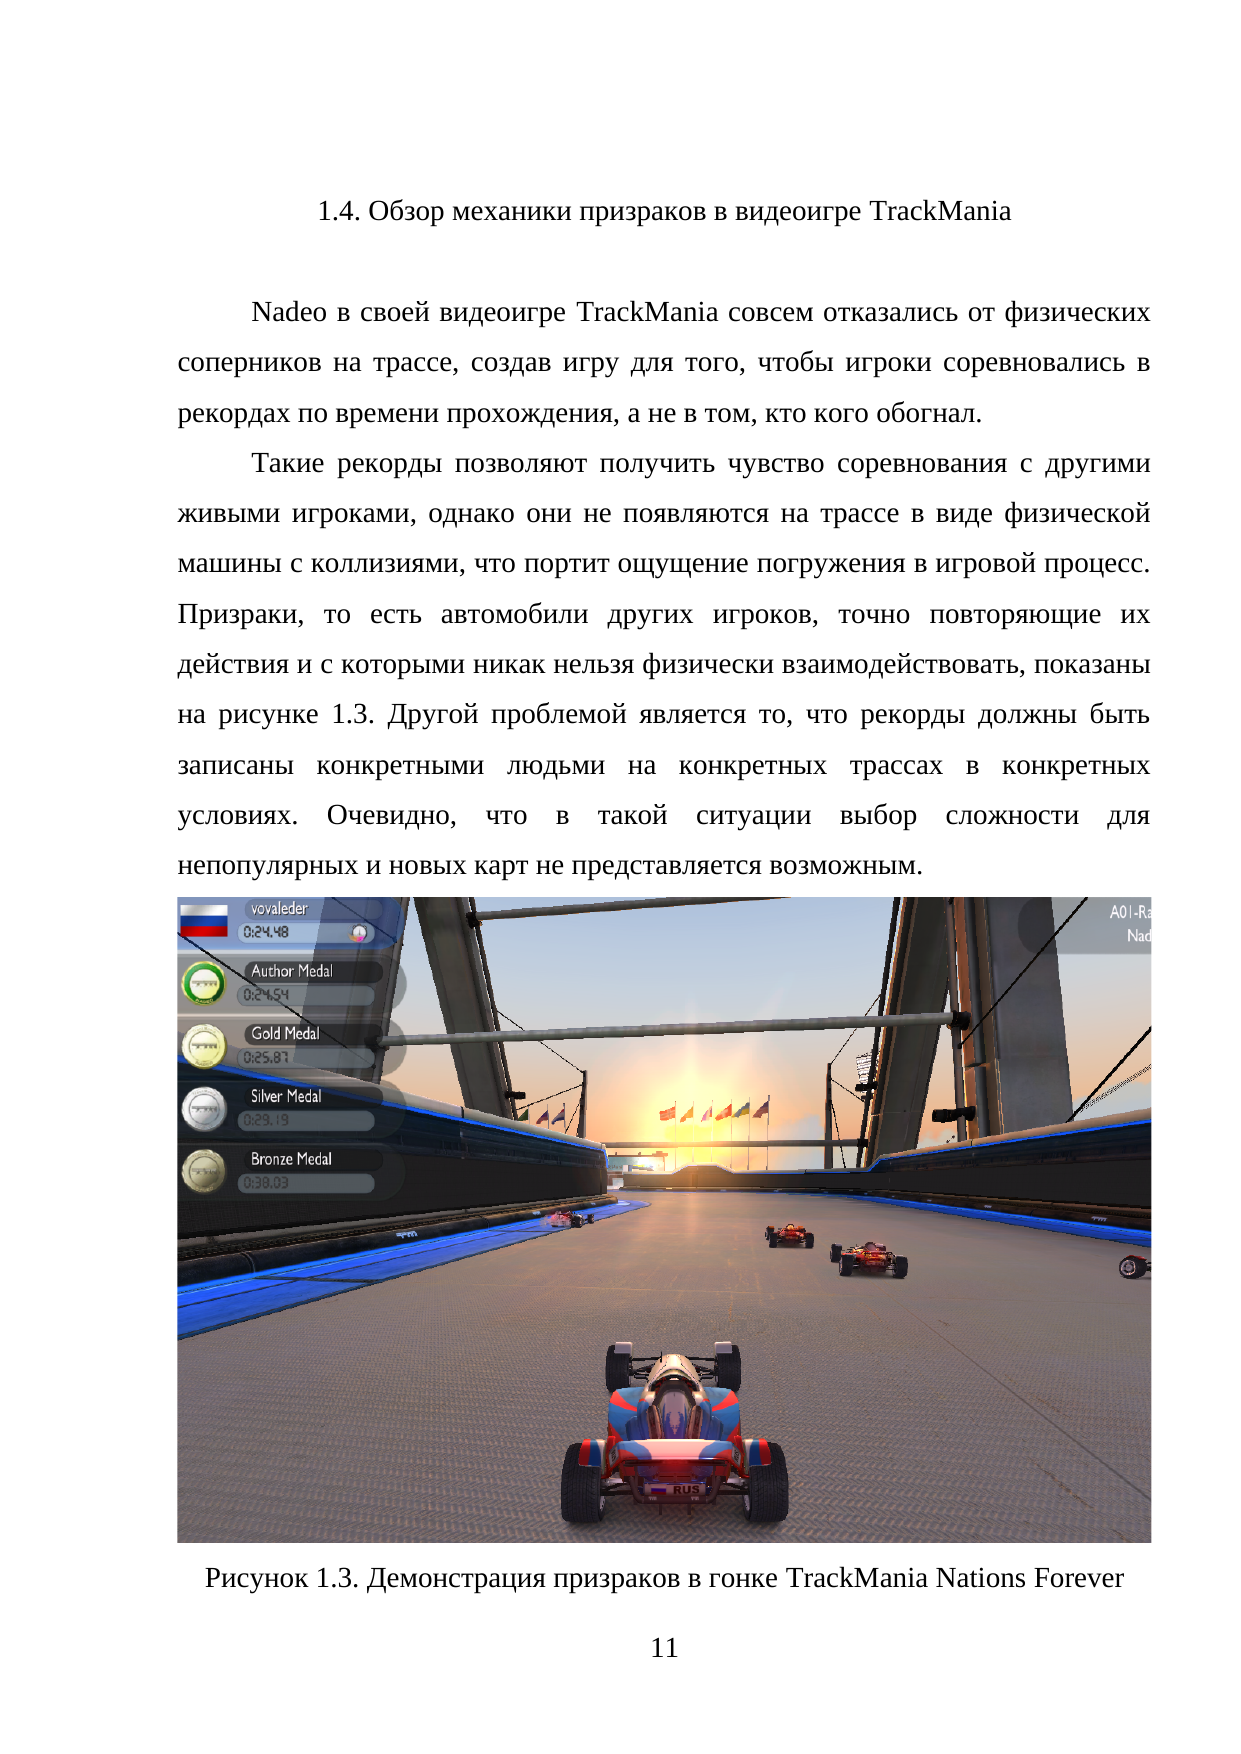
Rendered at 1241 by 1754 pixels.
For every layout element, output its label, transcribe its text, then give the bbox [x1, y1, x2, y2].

text Nadeo в своей видеоигре TrackMania совсем отказались от физических соперников на трассе, создав игру для того, чтобы игроки соревновались в рекордах по времени прохождения, а не в том, кто кого обогнал. [177, 294, 1152, 428]
text Такие рекорды позволяют получить чувство соревнования с другими живыми игроками, однако они не появляются на трассе в виде физической машины с коллизиями, что портит ощущение погружения в игровой процесс. Призраки, то есть автомобили других игроков, точно повторяющие их действия и с которыми никак нельзя физически взаимодействовать, показаны на рисунке 1.3. Другой проблемой является то, что рекорды должны быть записаны конкретными людьми на конкретных трассах в конкретных условиях. Очевидно, что в такой ситуации выбор сложности для непопулярных и новых карт не представляется возможным. [177, 445, 1152, 881]
text Рисунок 1.3. Демонстрация призраков в гонке TrackMania Nations Forever [177, 1560, 1152, 1593]
picture [177, 897, 1152, 1543]
subtitle 1.4. Обзор механики призраков в видеоигре TrackMania [177, 193, 1152, 227]
